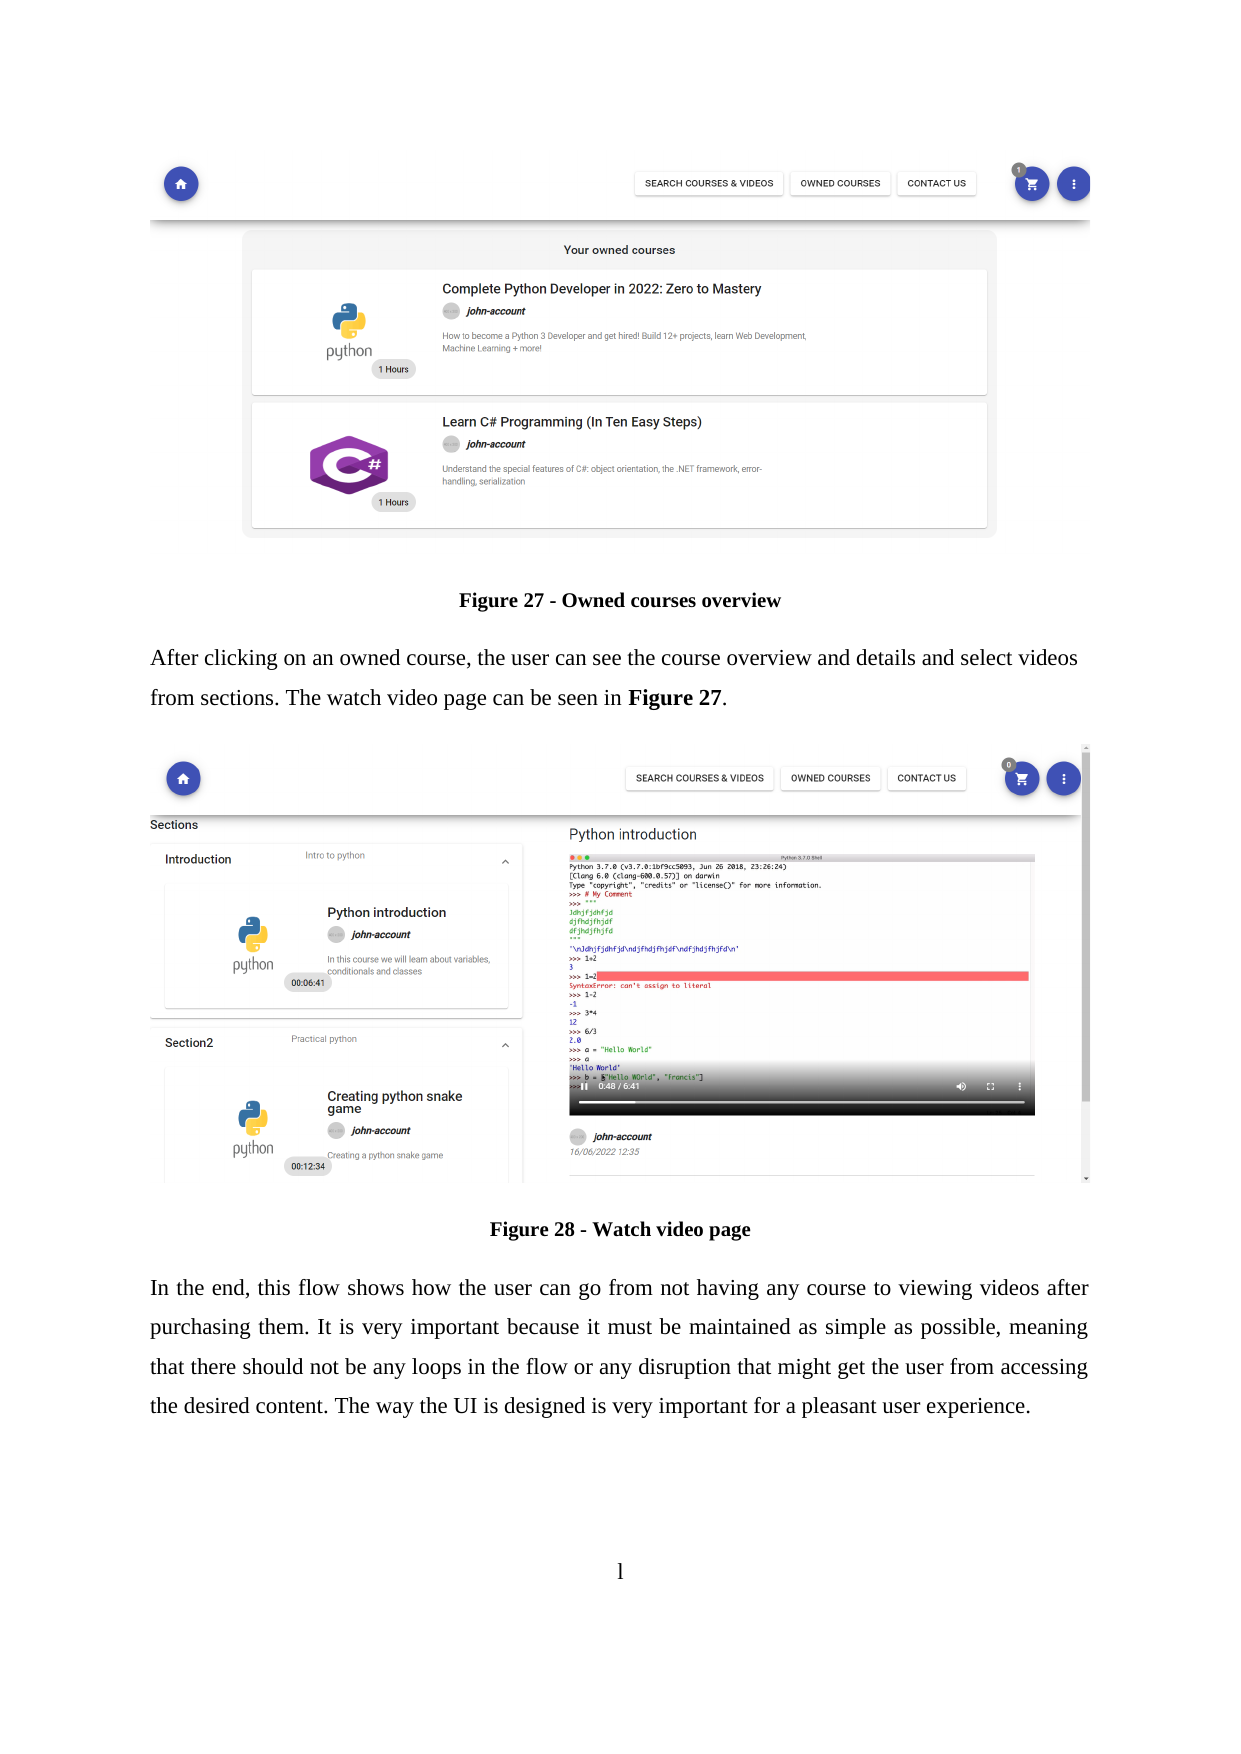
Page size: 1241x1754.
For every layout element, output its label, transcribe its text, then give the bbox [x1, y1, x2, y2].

picture [150, 744, 1091, 1183]
picture [150, 150, 1091, 554]
text After clicking on an owned course, the user can see the course overview and details and select videos from sections. The watch video page can be seen in Figure 27. [150, 644, 1090, 710]
text Figure 28 - Watch video page [150, 1217, 1090, 1241]
text Figure 27 - Owned courses overview [150, 588, 1090, 612]
text In the end, this flow shows how the user can go from not having any course to viewing videos after purchasing them. It is very important because it must be maintained as simple as possible, meaning that there should not be any loops in the flow or any disruption that might get the user from accessing the desired content. The way the UI is designed is very important for a pleasant user experience. [150, 1274, 1090, 1419]
